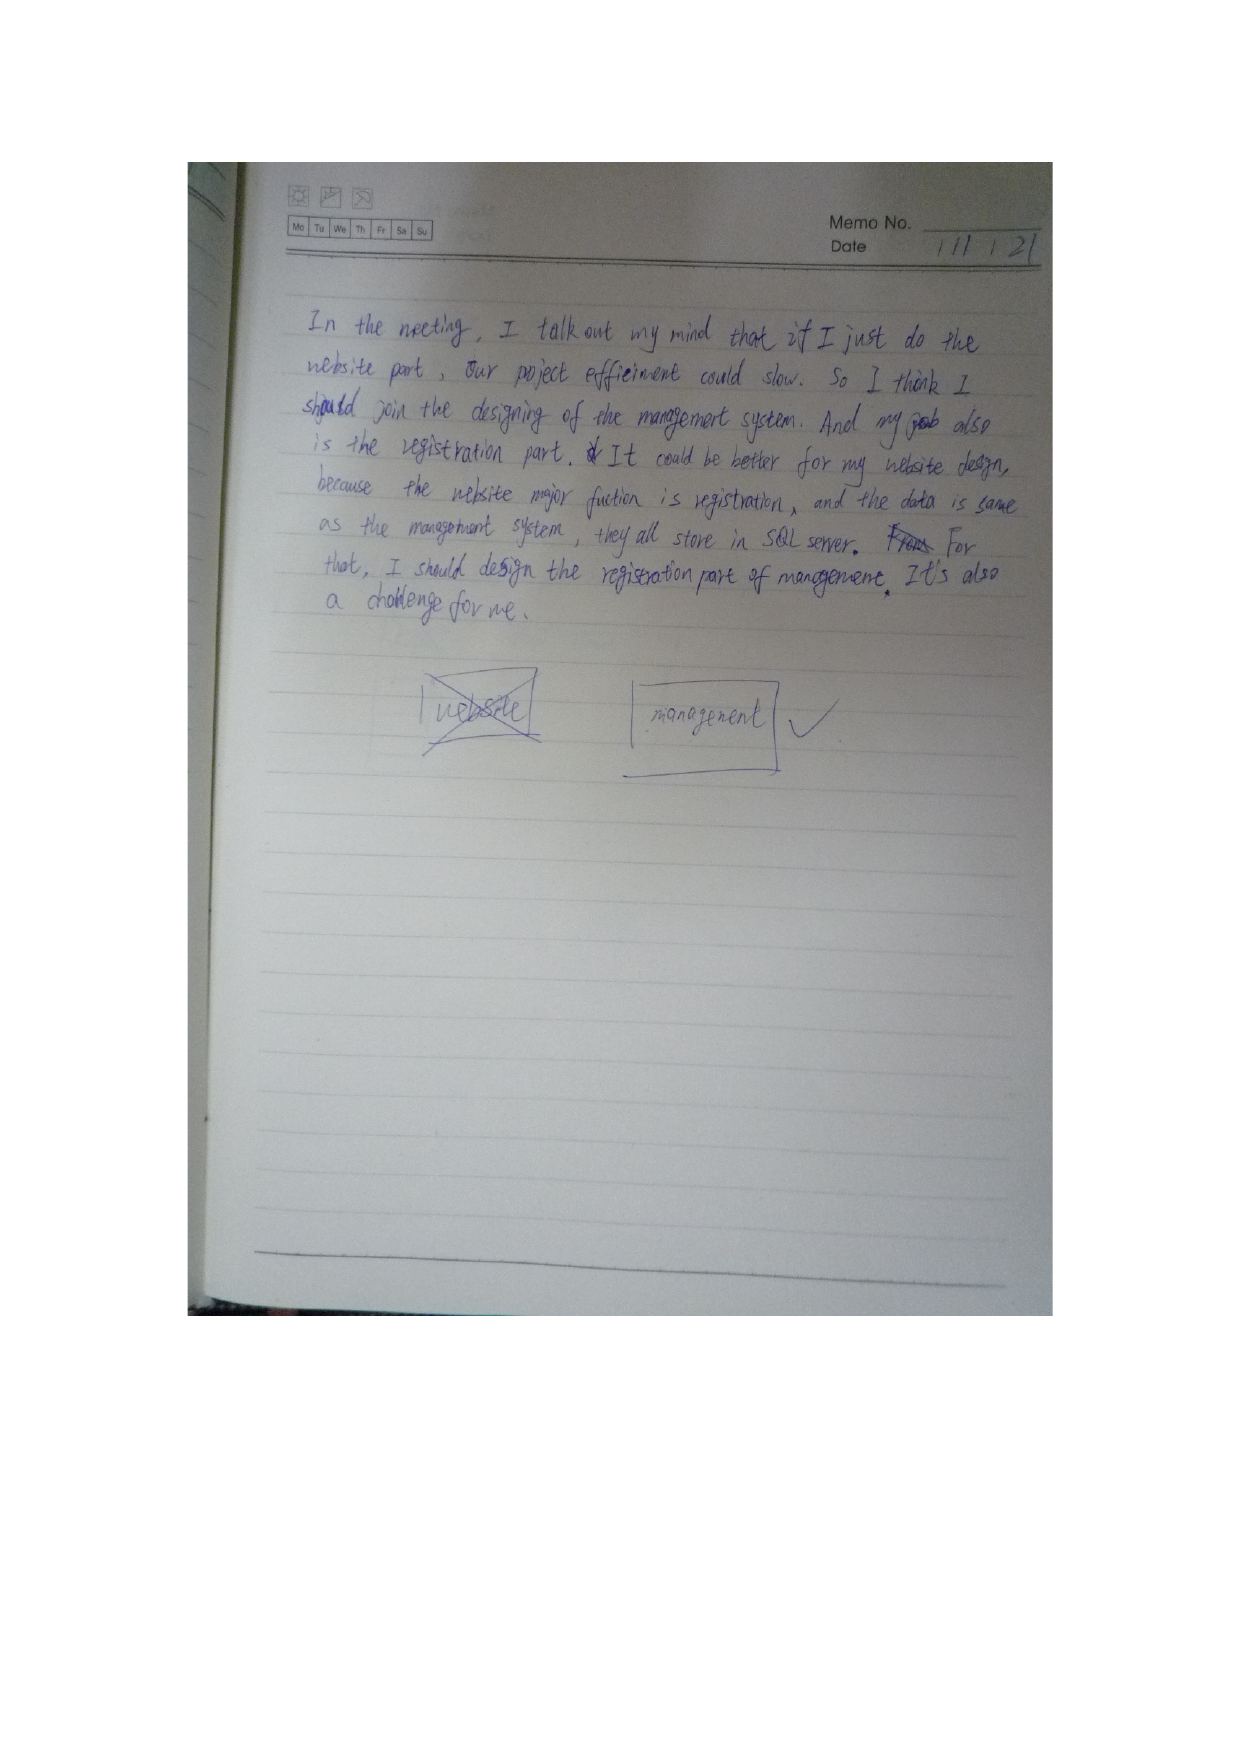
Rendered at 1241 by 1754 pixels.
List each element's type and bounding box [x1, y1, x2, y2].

picture [187, 162, 1053, 1316]
